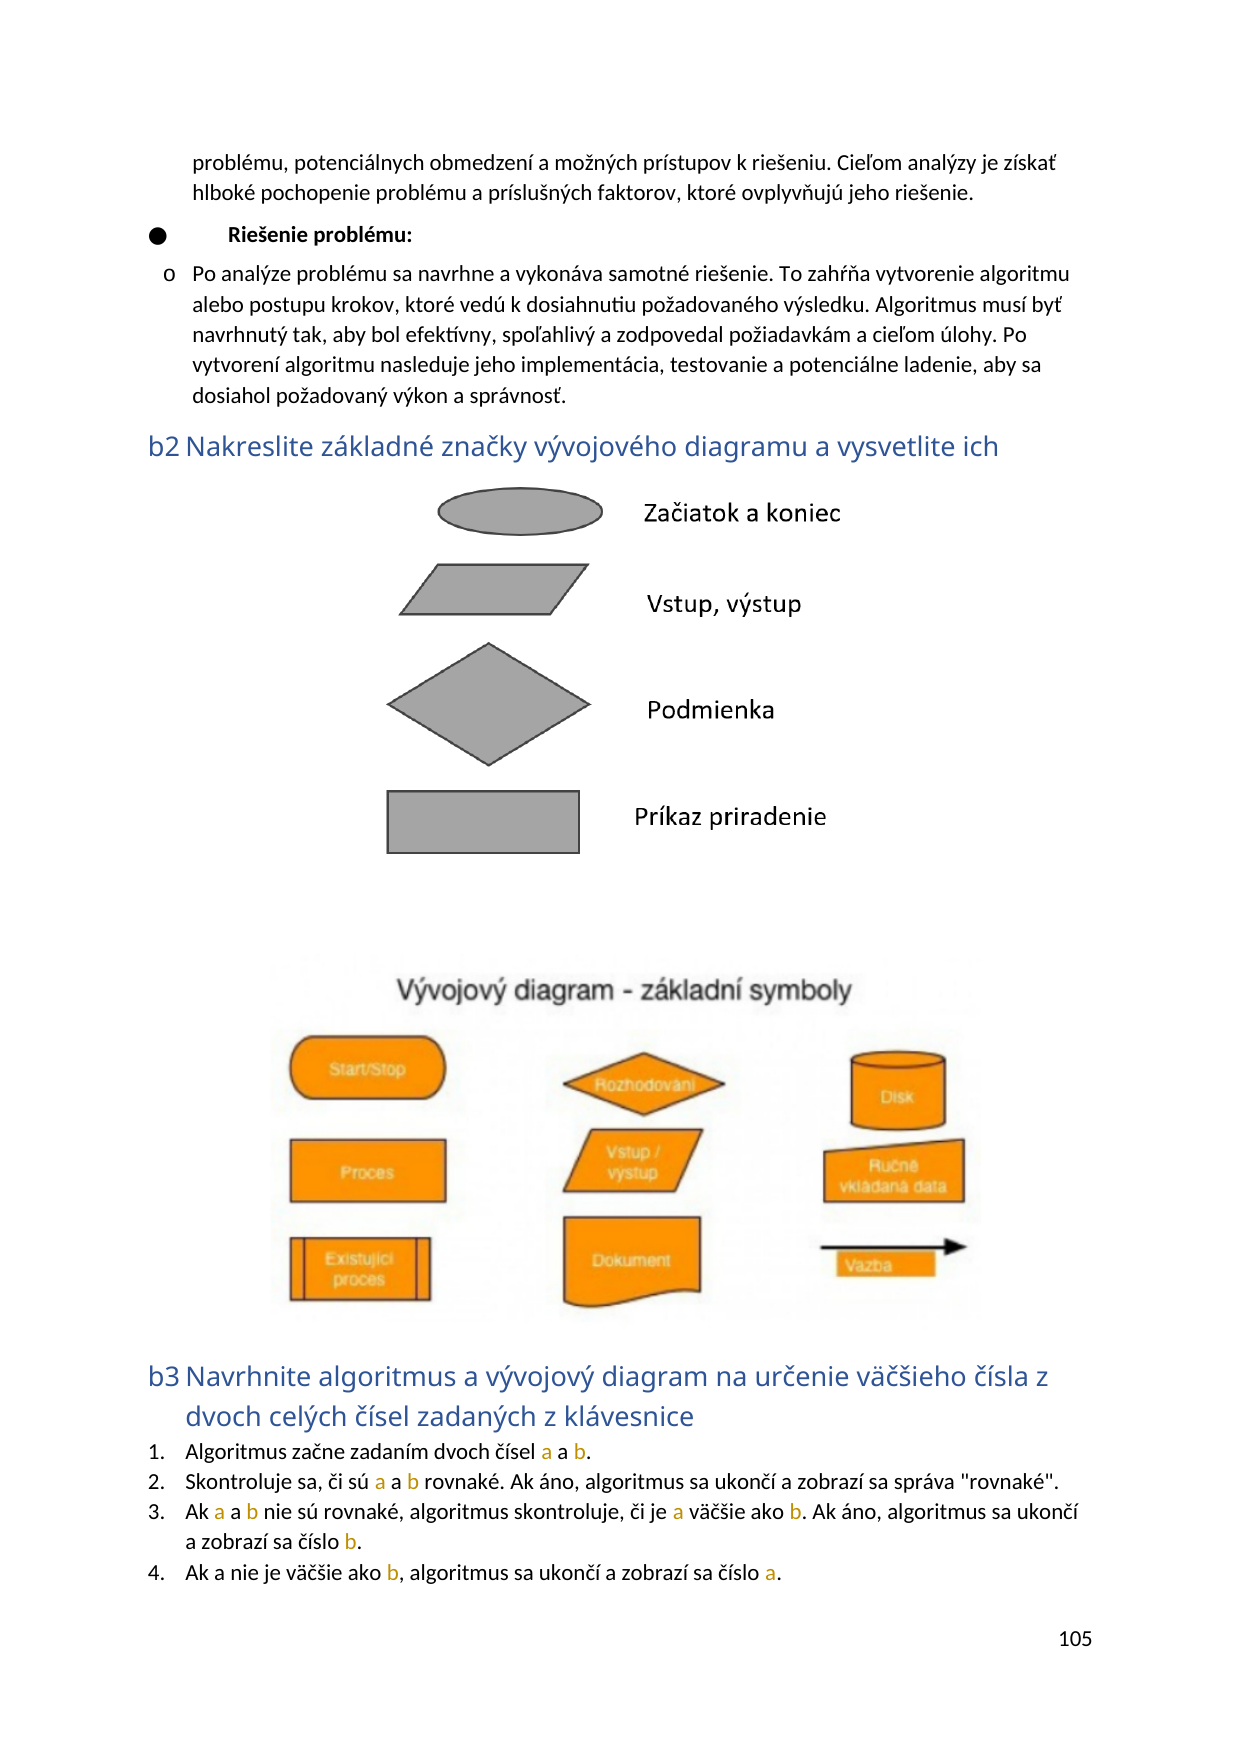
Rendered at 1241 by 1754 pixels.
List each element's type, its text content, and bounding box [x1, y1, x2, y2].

list Riešenie problému: [148, 208, 1093, 255]
picture [259, 954, 982, 1339]
picture [286, 467, 954, 889]
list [162, 148, 1093, 206]
list Po analýze problému sa navrhne a vykonáva samotné riešenie. To zahŕňa vytvorenie algoritmu alebo postupu krokov, ktoré vedú k dosiahnutiu požadovaného výsledku. Algoritmus musí byť navrhnutý tak, aby bol efektívny, spoľahlivý a zodpovedal požiadavkám a cieľom úlohy. Po vytvorení algoritmu nasleduje jeho implementácia, testovanie a potenciálne ladenie, aby sa dosiahol požadovaný výkon a správnosť. [162, 259, 1093, 409]
list Ak a nie je väčšie ako b, algoritmus sa ukončí a zobrazí sa číslo a. [148, 1558, 1093, 1586]
list Ak a a b nie sú rovnaké, algoritmus skontroluje, či je a väčšie ako b. Ak áno, algoritmus sa ukončí a zobrazí sa číslo b. [148, 1497, 1093, 1555]
subtitle Navrhnite algoritmus a vývojový diagram na určenie väčšieho čísla z dvoch celých čísel zadaných z klávesnice [148, 1357, 1093, 1434]
subtitle Nakreslite základné značky vývojového diagramu a vysvetlite ich [148, 428, 1093, 464]
list Algoritmus začne zadaním dvoch čísel a a b. [148, 1437, 1093, 1465]
list Skontroluje sa, či sú a a b rovnaké. Ak áno, algoritmus sa ukončí a zobrazí sa správa "rovnaké". [148, 1467, 1093, 1495]
